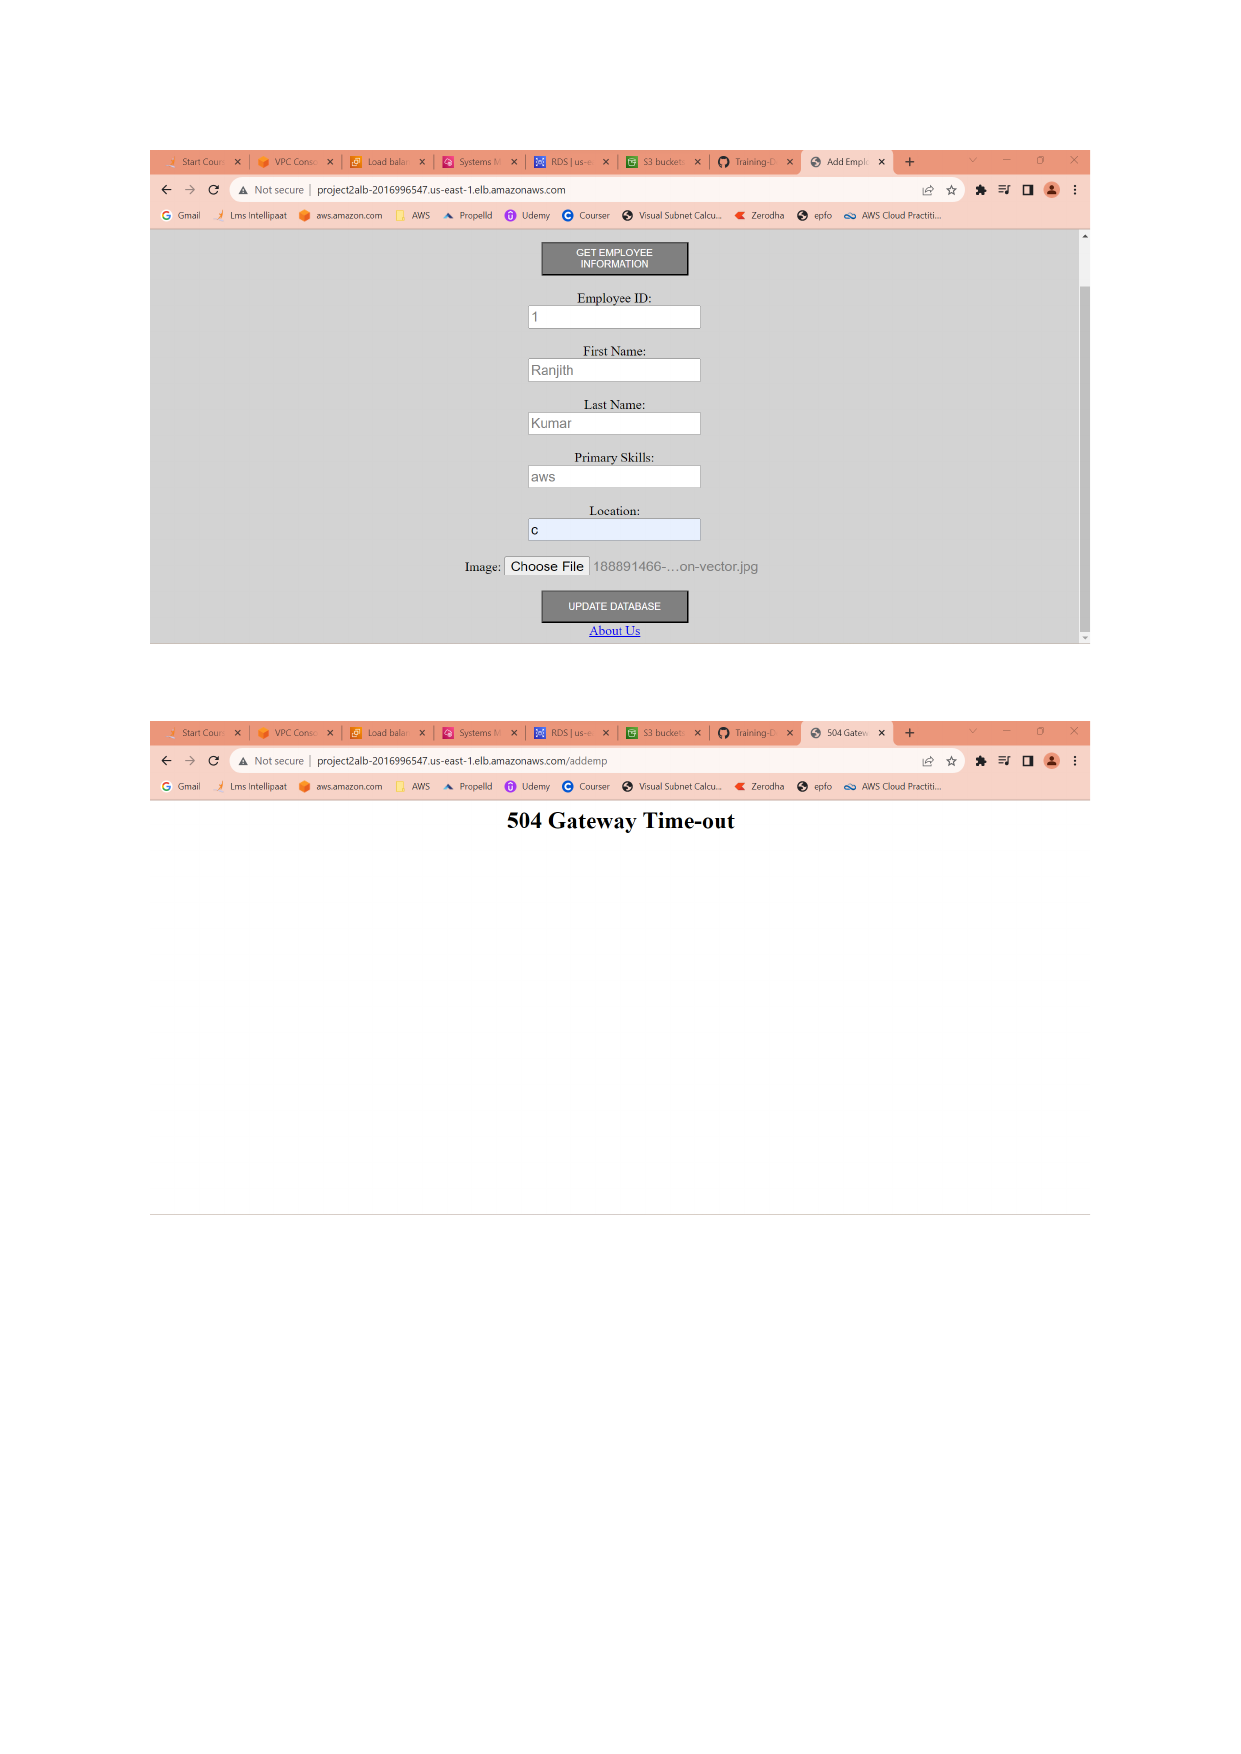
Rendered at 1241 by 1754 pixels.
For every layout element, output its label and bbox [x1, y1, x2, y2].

picture [150, 721, 1091, 1215]
picture [150, 150, 1091, 644]
